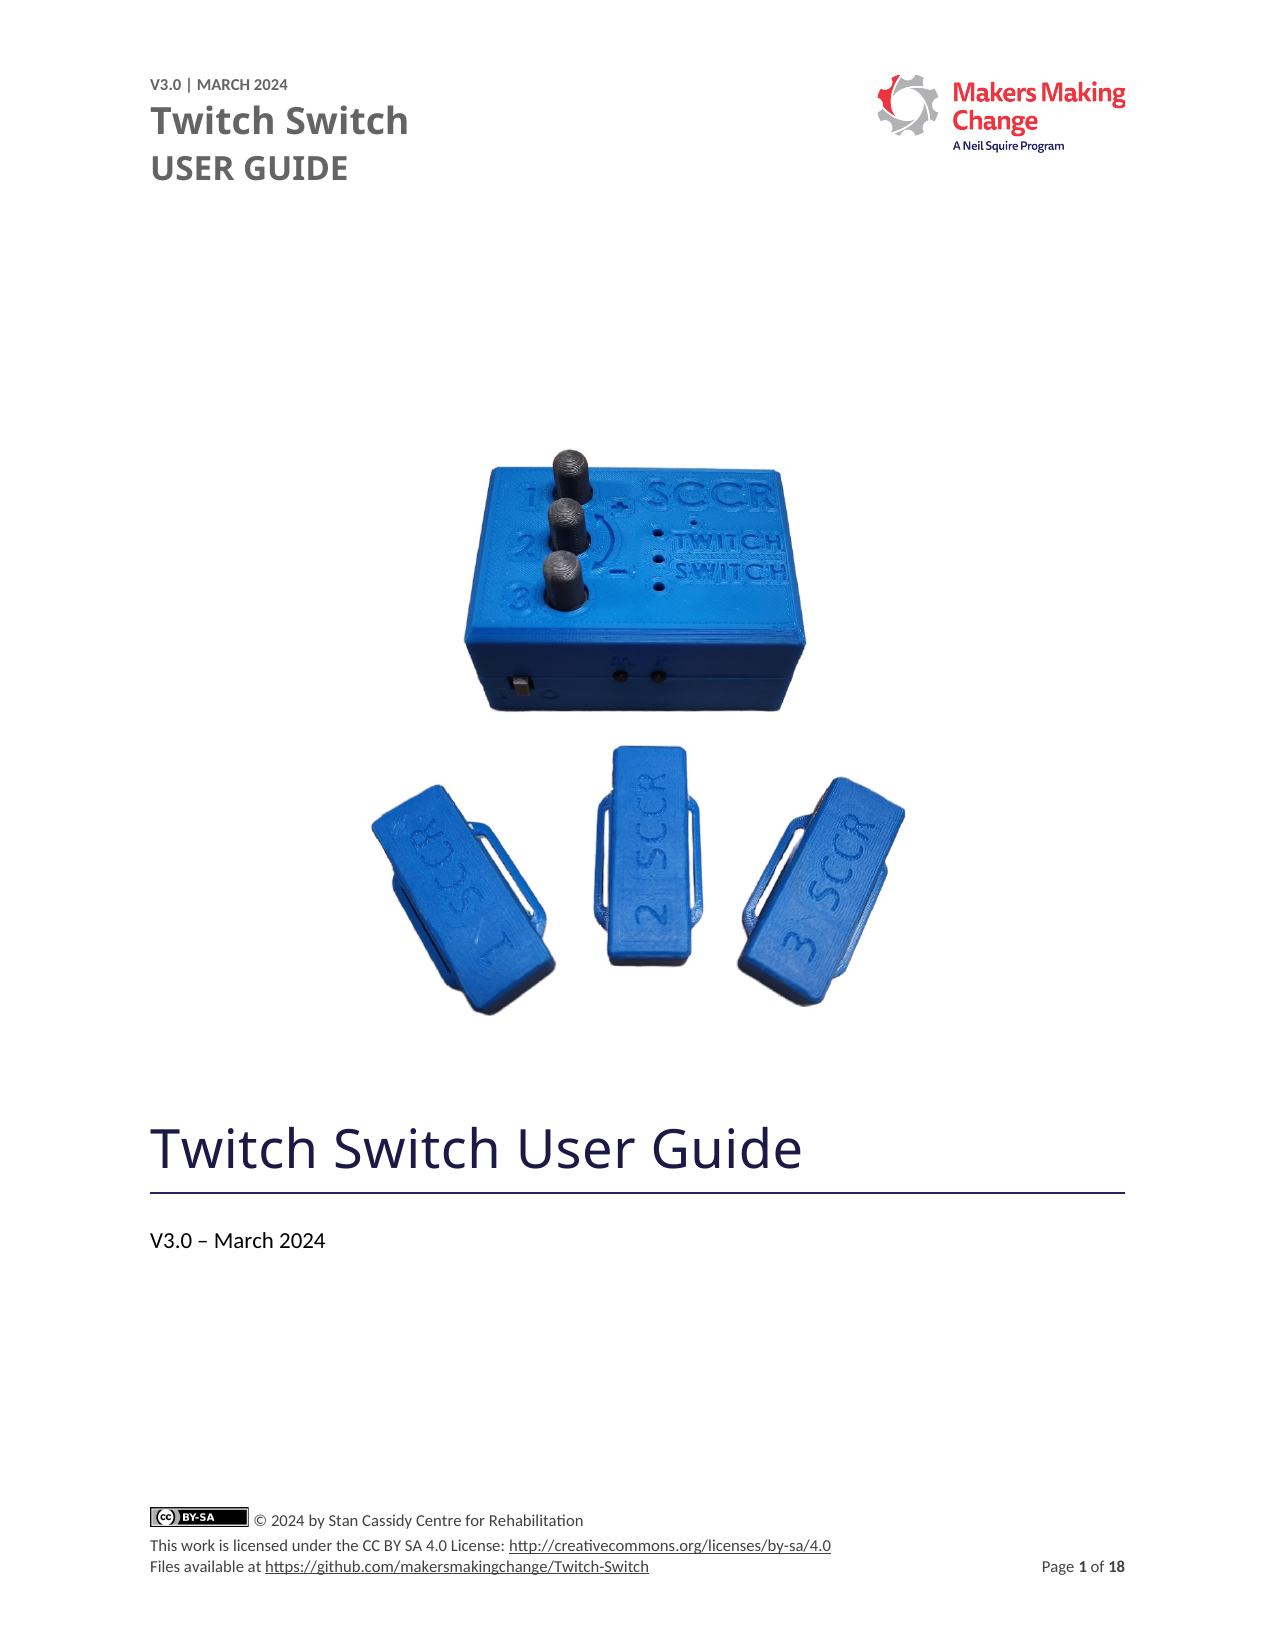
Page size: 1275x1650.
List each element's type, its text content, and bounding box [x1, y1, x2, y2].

picture [877, 75, 1125, 153]
text V3.0 – March 2024 [150, 1226, 1125, 1254]
title Twitch Switch User Guide [150, 1110, 1125, 1192]
picture [342, 432, 933, 1037]
picture [150, 1507, 249, 1527]
